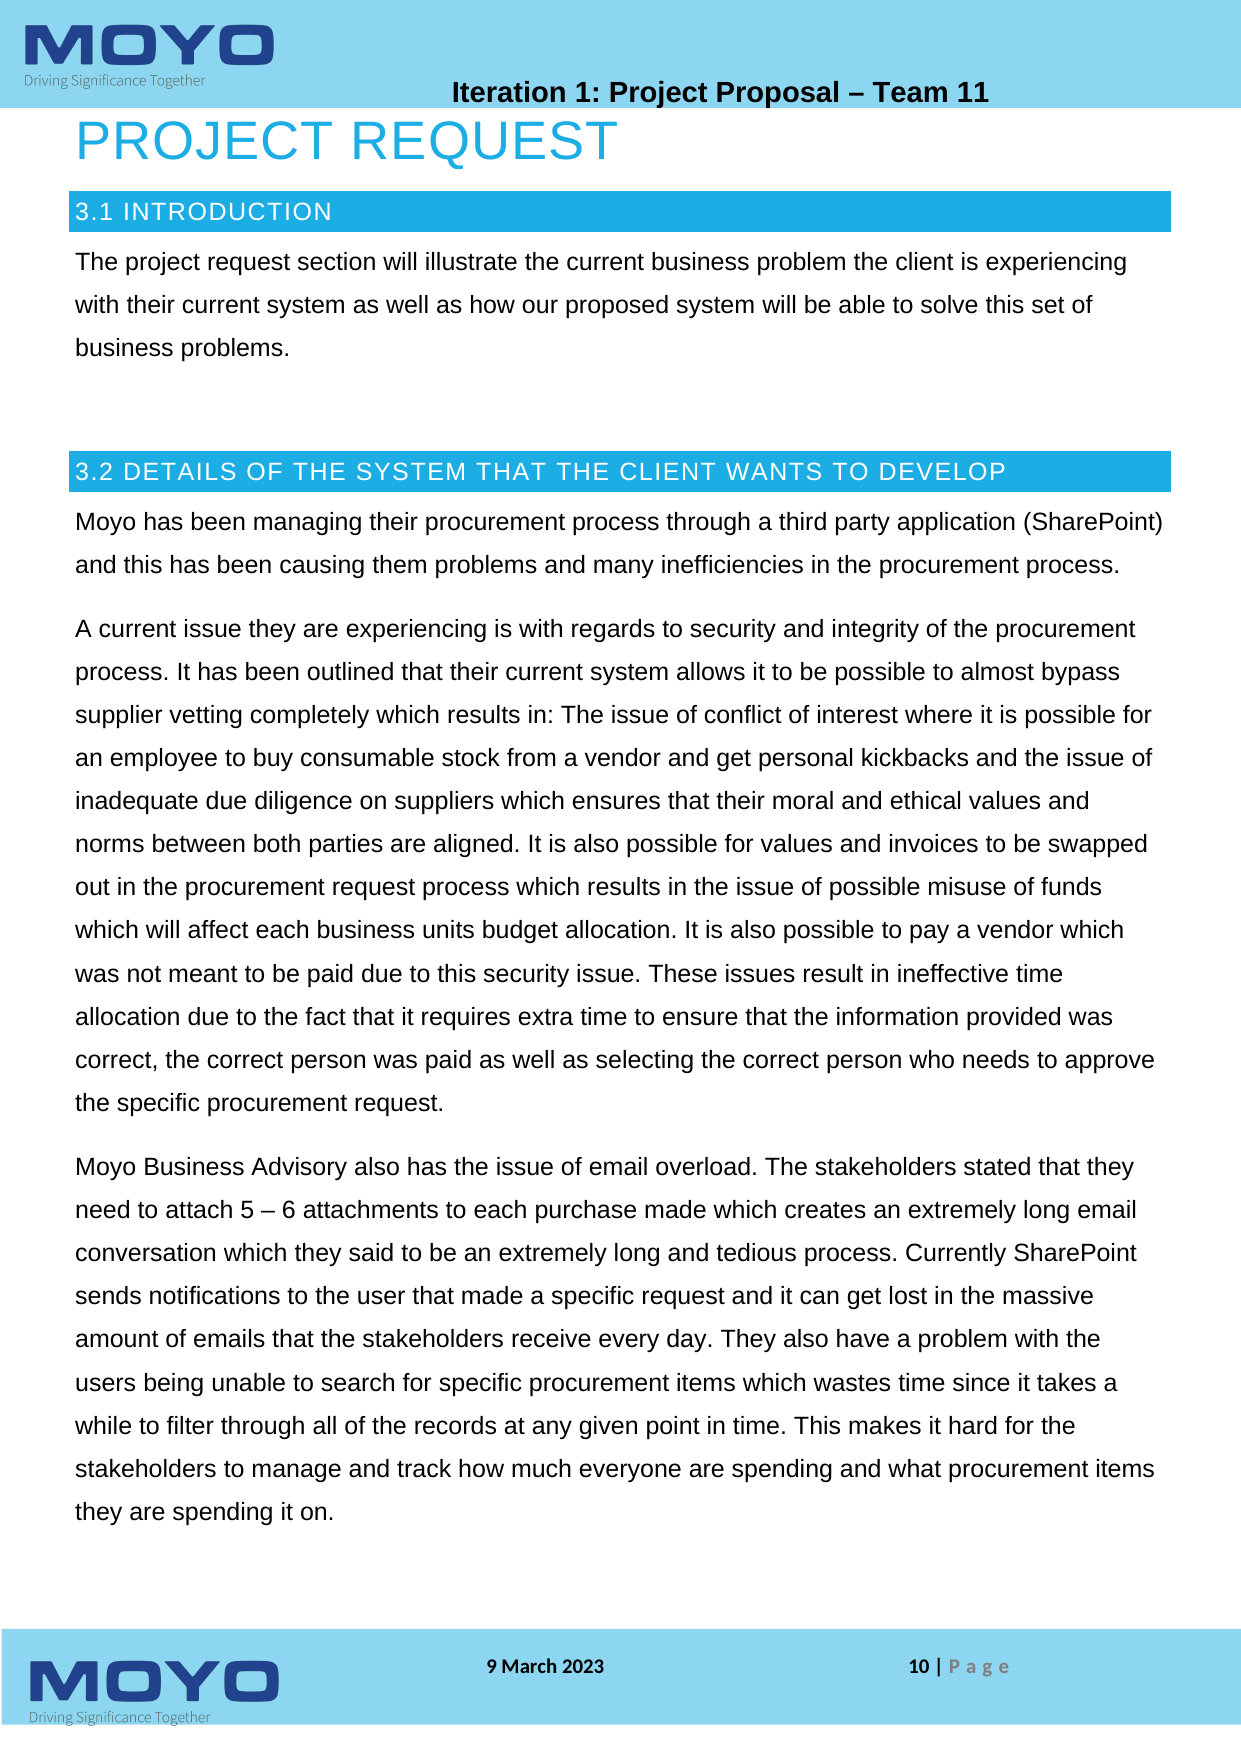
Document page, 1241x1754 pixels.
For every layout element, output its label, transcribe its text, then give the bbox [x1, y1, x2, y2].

text Moyo has been managing their procurement process through a third party application (SharePoint) and this has been causing them problems and many inefficiencies in the procurement process. [75, 506, 1165, 578]
text A current issue they are experiencing is with regards to security and integrity of the procurement process. It has been outlined that their current system allows it to be possible to almost bypass supplier vetting completely which results in: The issue of conflict of interest where it is possible for an employee to buy consumable stock from a vendor and get personal kickbacks and the issue of inadequate due diligence on suppliers which ensures that their moral and ethical values and norms between both parties are aligned. It is also possible for values and invoices to be swapped out in the procurement request process which results in the issue of possible misuse of funds which will affect each business units budget allocation. It is also possible to pay a vendor which was not meant to be paid due to this security issue. These issues result in ineffective time allocation due to the fact that it requires extra time to ensure that the information provided was correct, the correct person was paid as well as selecting the correct person who needs to approve the specific procurement request. [75, 613, 1165, 1117]
title Project Request [75, 108, 1165, 171]
picture [21, 19, 277, 92]
subtitle 3.2 Details of the system that the client wants to develop [75, 457, 1165, 486]
picture [26, 1655, 282, 1729]
text Moyo Business Advisory also has the issue of email overload. The stakeholders stated that they need to attach 5 – 6 attachments to each purchase made which creates an extremely long email conversation which they said to be an extremely long and tedious process. Currently SharePoint sends notifications to the user that made a specific request and it can get lost in the massive amount of emails that the stakeholders receive every day. They also have a problem with the users being unable to search for specific procurement items which wastes time since it takes a while to filter through all of the records at any given point in time. This makes it hard for the stakeholders to manage and track how much everyone are spending and what procurement items they are spending it on. [75, 1152, 1165, 1526]
text The project request section will illustrate the current business problem the client is experiencing with their current system as well as how our proposed system will be able to solve this set of business problems. [75, 246, 1165, 361]
subtitle 3.1 Introduction [75, 197, 1165, 226]
